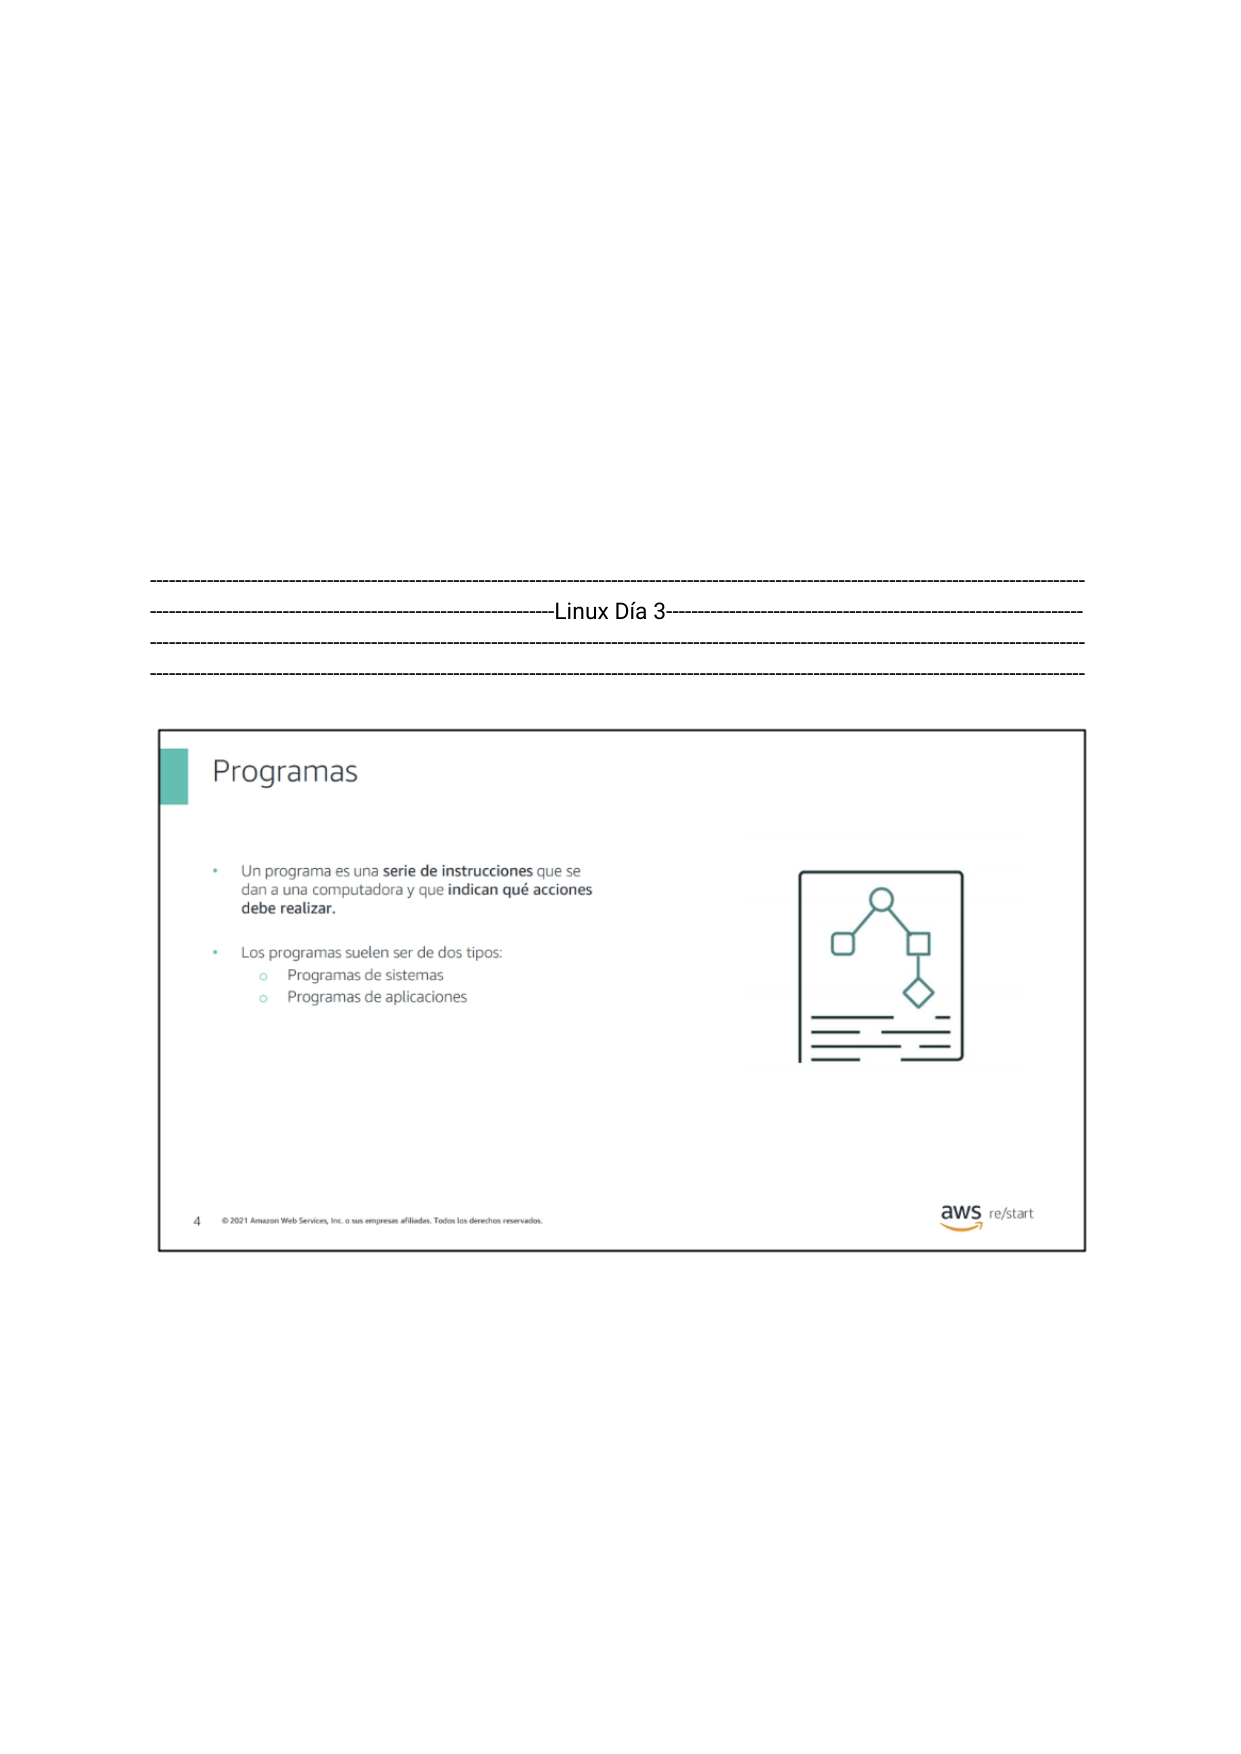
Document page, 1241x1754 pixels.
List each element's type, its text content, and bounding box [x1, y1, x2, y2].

text ---------------------------------------------------------------------------------------------------------------------------------------------------- [150, 567, 1090, 594]
text ---------------------------------------------------------------------------------------------------------------------------------------------------- [150, 660, 1090, 687]
picture [150, 721, 1091, 1257]
text ----------------------------------------------------------------Linux Día 3------------------------------------------------------------------ [150, 598, 1090, 625]
text ---------------------------------------------------------------------------------------------------------------------------------------------------- [150, 629, 1090, 656]
